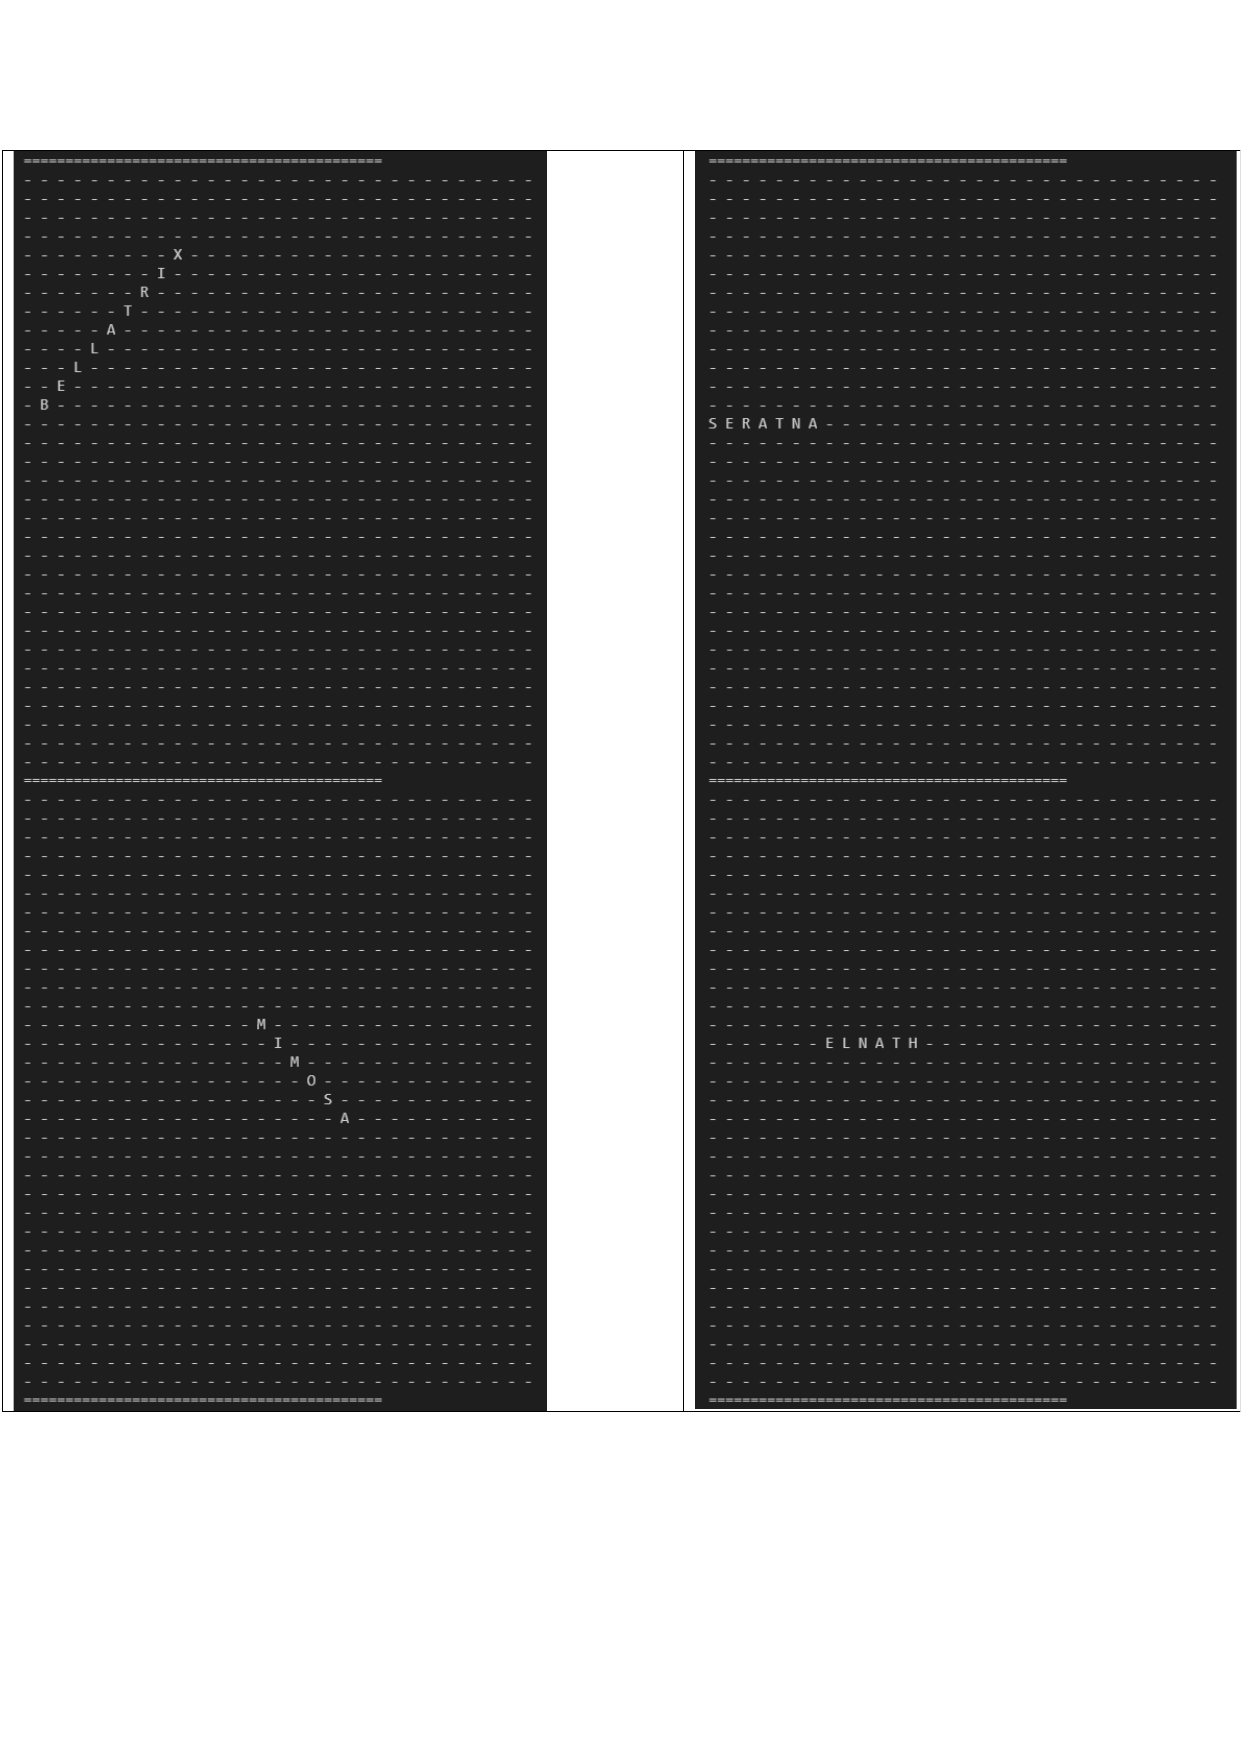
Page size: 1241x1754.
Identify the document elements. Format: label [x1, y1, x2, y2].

table_cell [547, 151, 683, 1411]
table_cell [3, 151, 13, 1411]
picture [13, 151, 547, 1411]
table_cell [684, 151, 1240, 1411]
picture [695, 151, 1237, 1409]
